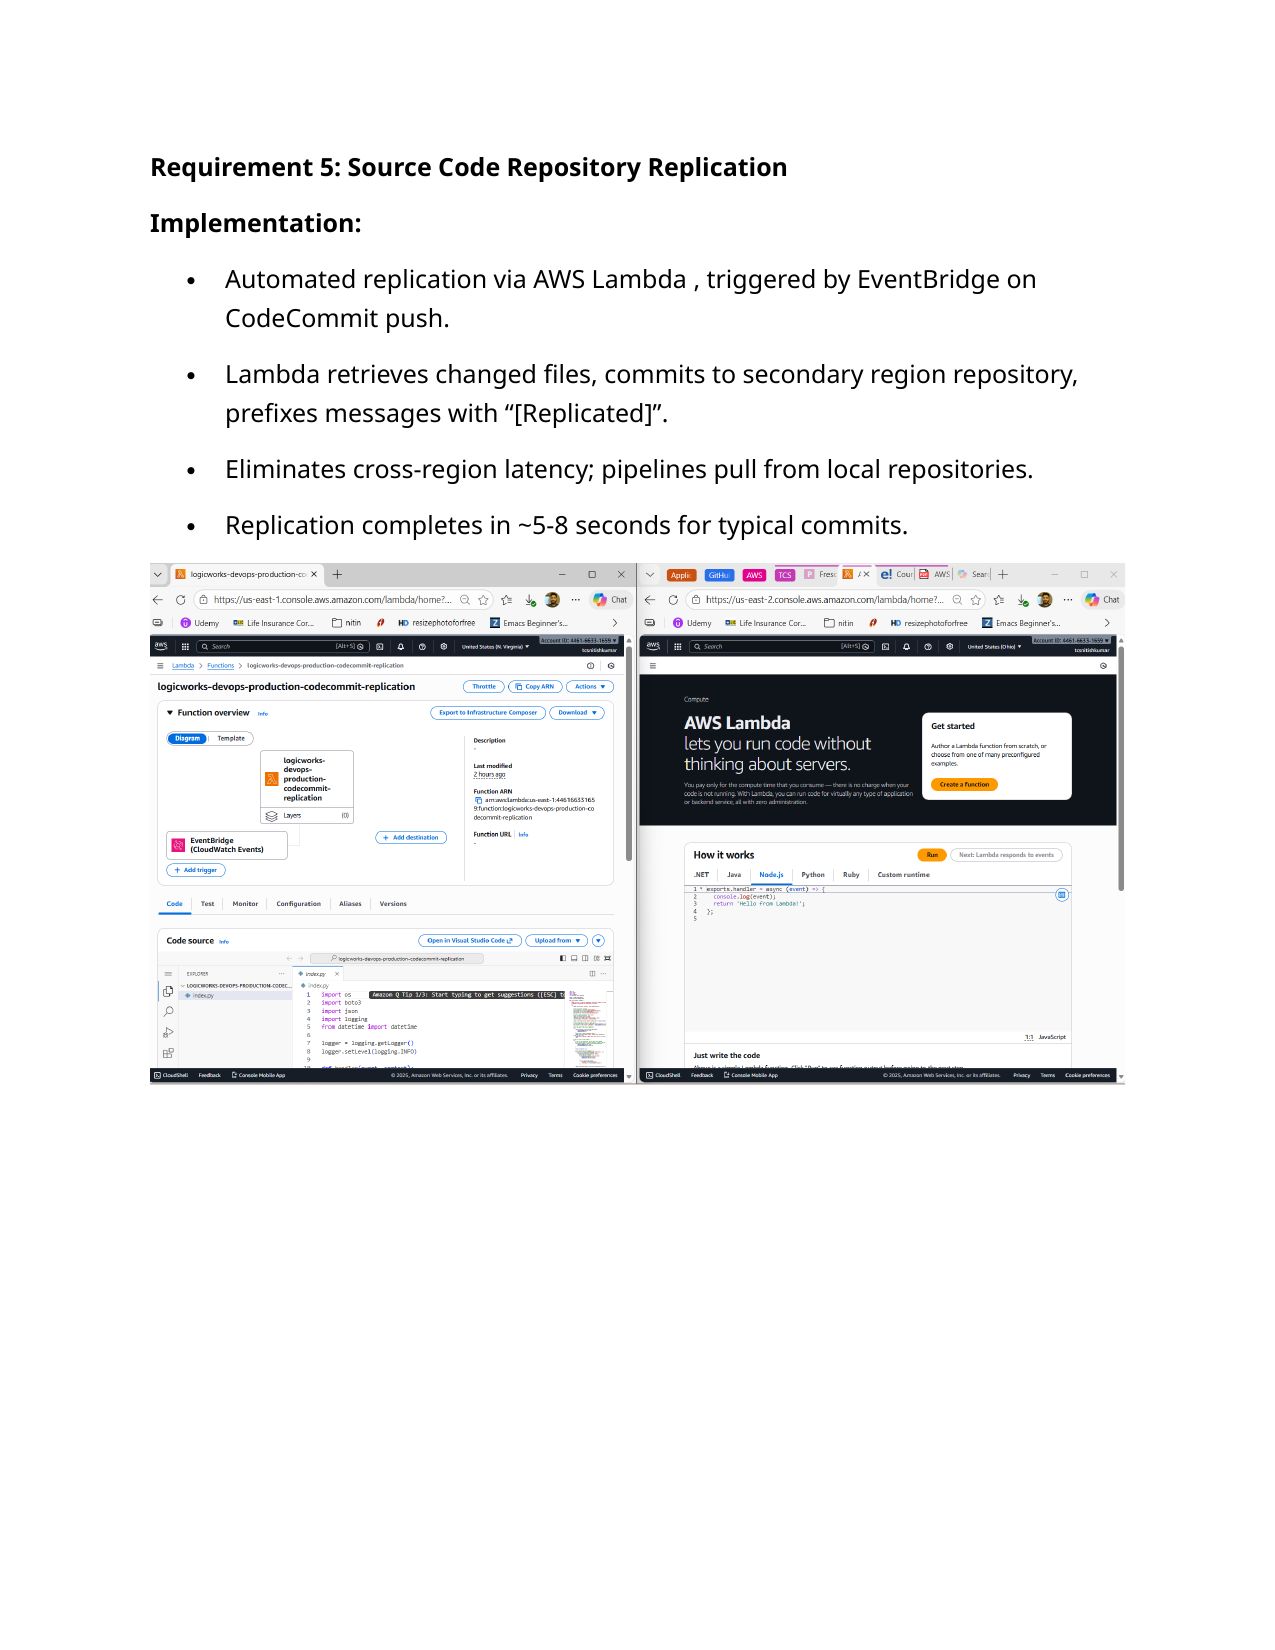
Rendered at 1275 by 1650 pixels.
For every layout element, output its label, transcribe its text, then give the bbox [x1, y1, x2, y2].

picture [150, 563, 1125, 1085]
list Lambda retrieves changed files, commits to secondary region repository, prefixes messages with “[Replicated]”. [187, 357, 1125, 430]
list Automated replication via AWS Lambda , triggered by EventBridge on CodeCommit push. [187, 262, 1125, 335]
list Replication completes in ~5-8 seconds for typical commits. [187, 507, 1125, 542]
text Implementation: [150, 206, 1125, 240]
text Requirement 5: Source Code Repository Replication [150, 150, 1125, 184]
list Eliminates cross-region latency; pipelines pull from local repositories. [187, 452, 1125, 486]
